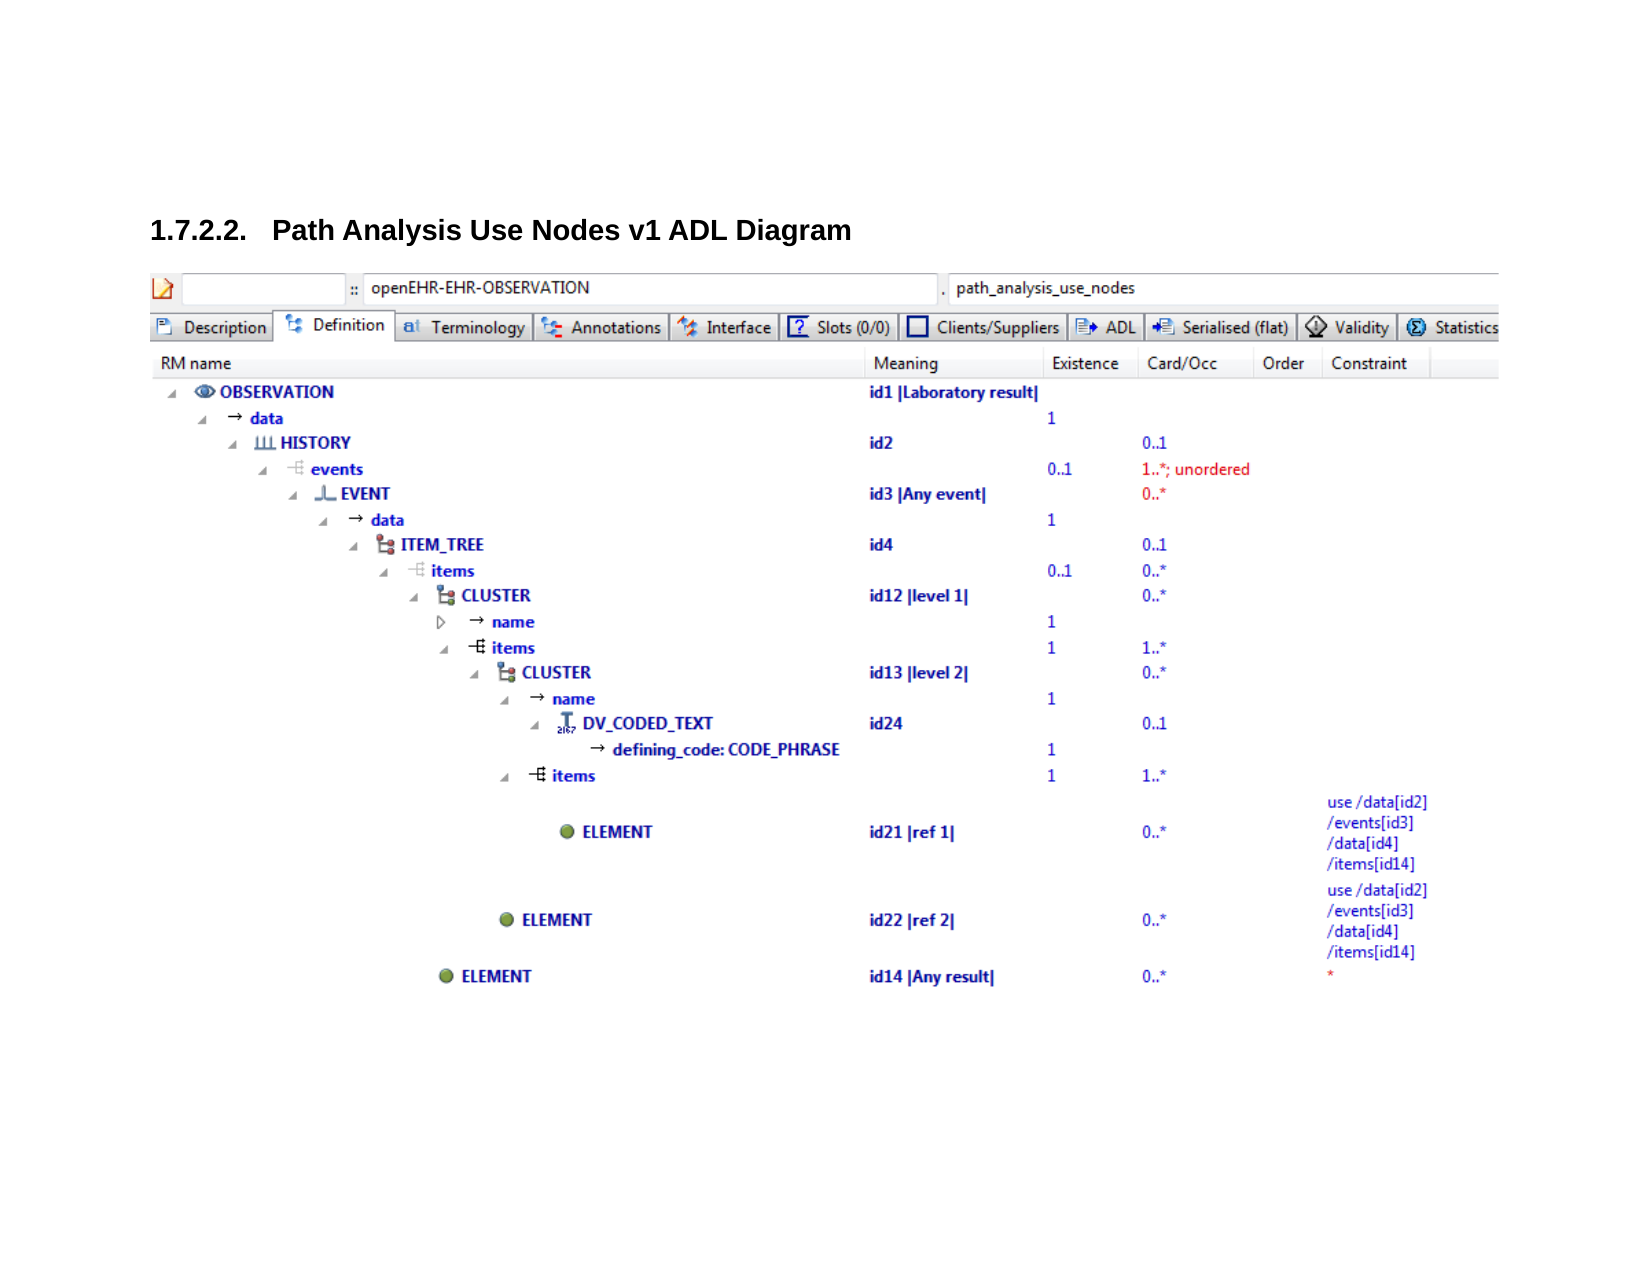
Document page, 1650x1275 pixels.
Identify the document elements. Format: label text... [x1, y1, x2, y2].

picture [150, 273, 1499, 1043]
subtitle Path Analysis Use Nodes v1 ADL Diagram [150, 213, 1500, 246]
